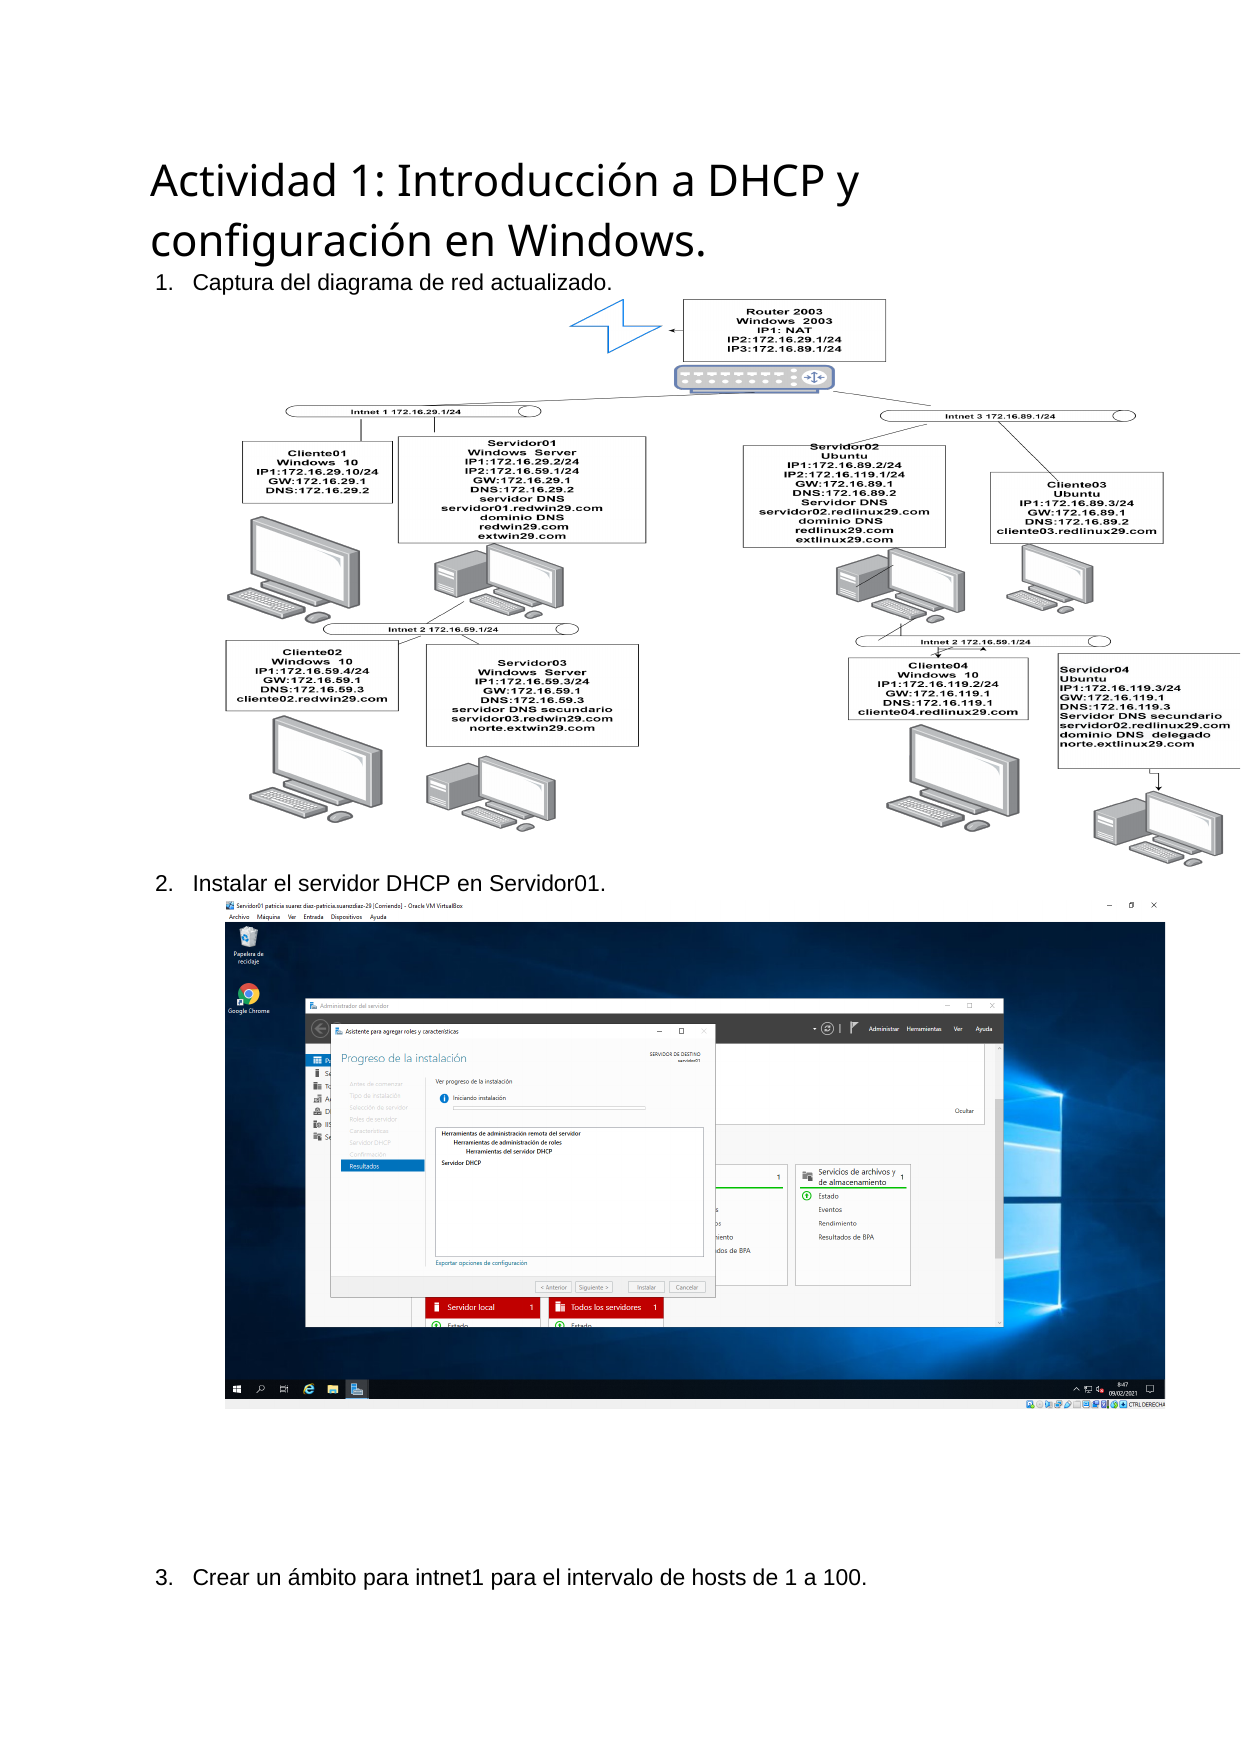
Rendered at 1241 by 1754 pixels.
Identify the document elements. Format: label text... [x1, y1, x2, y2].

title Actividad 1: Introducción a DHCP y configuración en Windows. [150, 150, 1090, 269]
list Crear un ámbito para intnet1 para el intervalo de hosts de 1 a 100. [155, 1564, 1090, 1590]
picture [225, 299, 1241, 867]
list Instalar el servidor DHCP en Servidor01. [155, 870, 1090, 897]
list Captura del diagrama de red actualizado. [155, 269, 1090, 296]
picture [225, 900, 1166, 1409]
